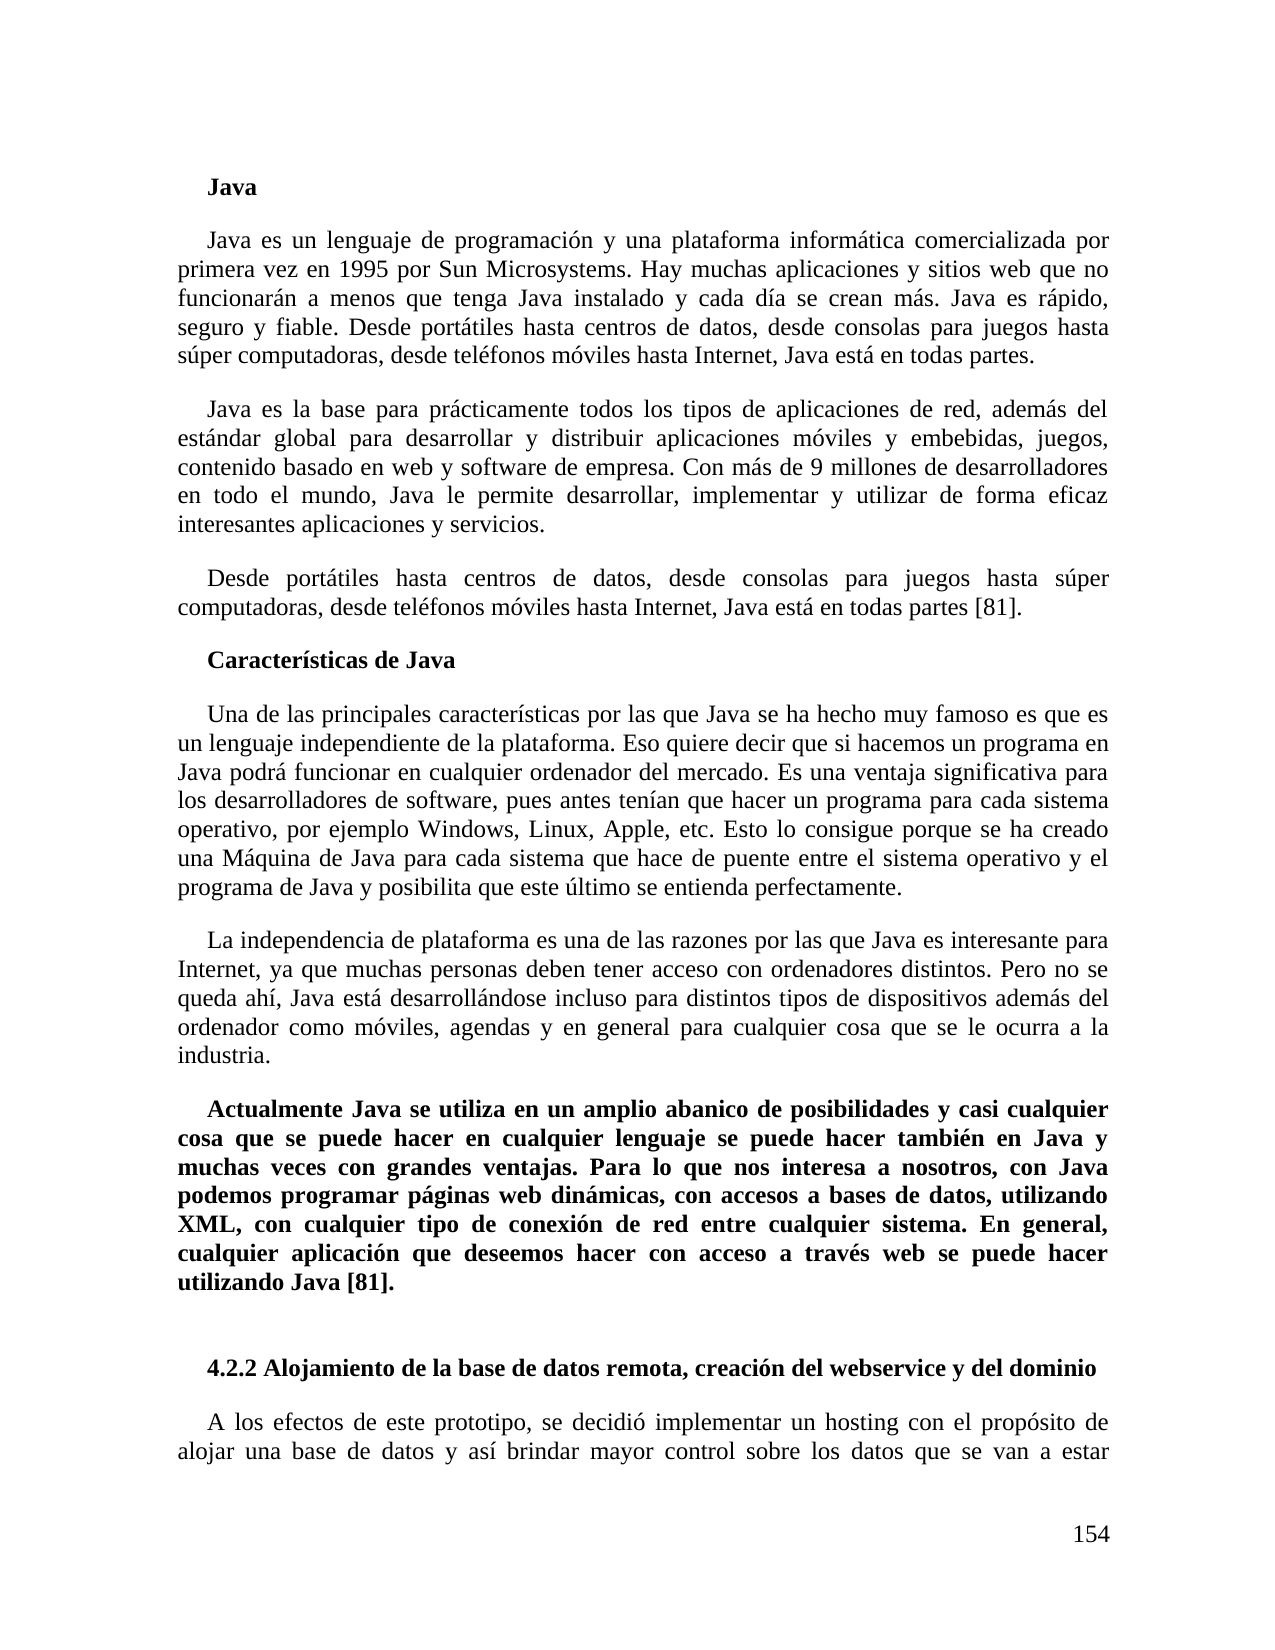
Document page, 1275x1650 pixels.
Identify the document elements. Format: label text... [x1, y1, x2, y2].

subtitle 4.2. Alojamiento de la base de datos remota, creación del y del dominio [177, 1353, 1109, 1382]
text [177, 1407, 1109, 1465]
